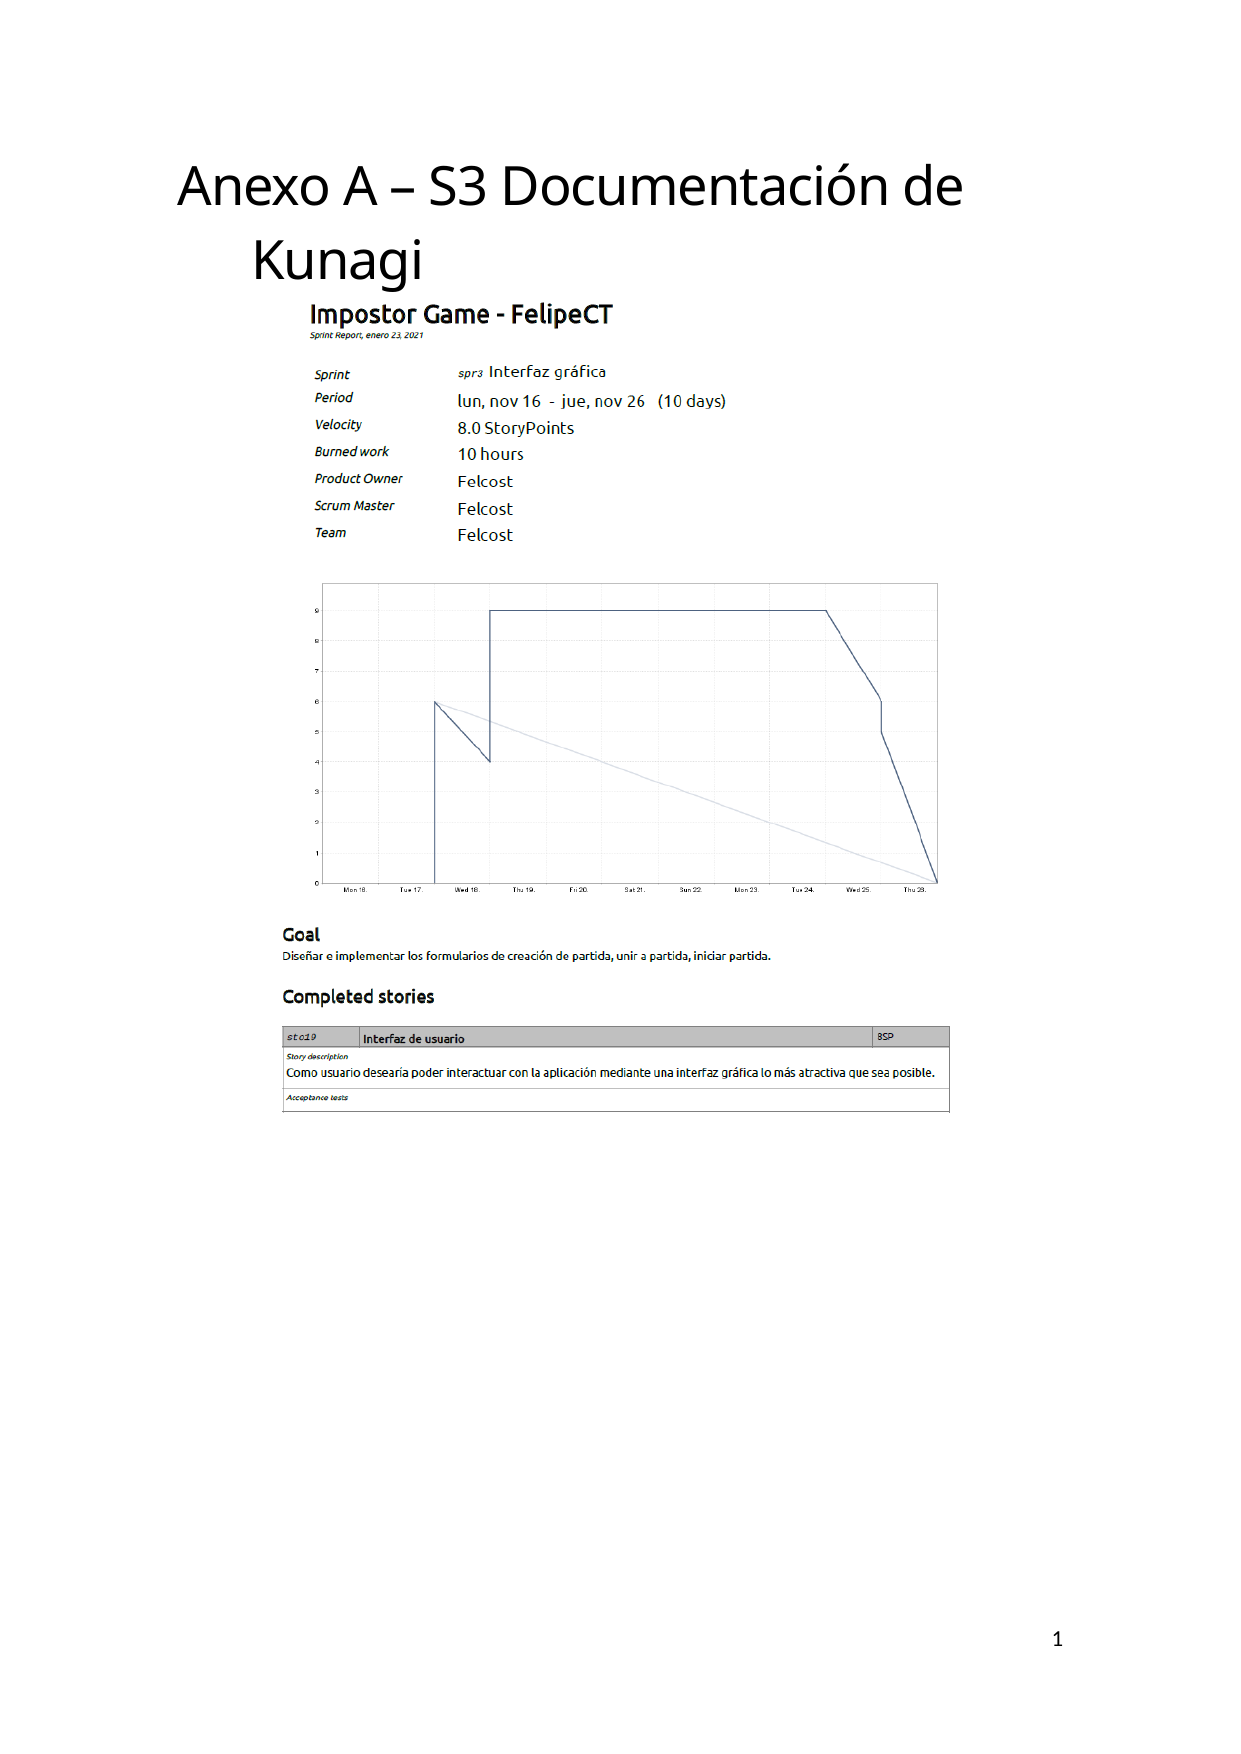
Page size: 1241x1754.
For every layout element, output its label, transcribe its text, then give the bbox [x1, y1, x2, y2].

title Anexo A – S3 Documentación de Kunagi [177, 148, 1063, 295]
picture [274, 917, 966, 1119]
picture [281, 295, 959, 899]
